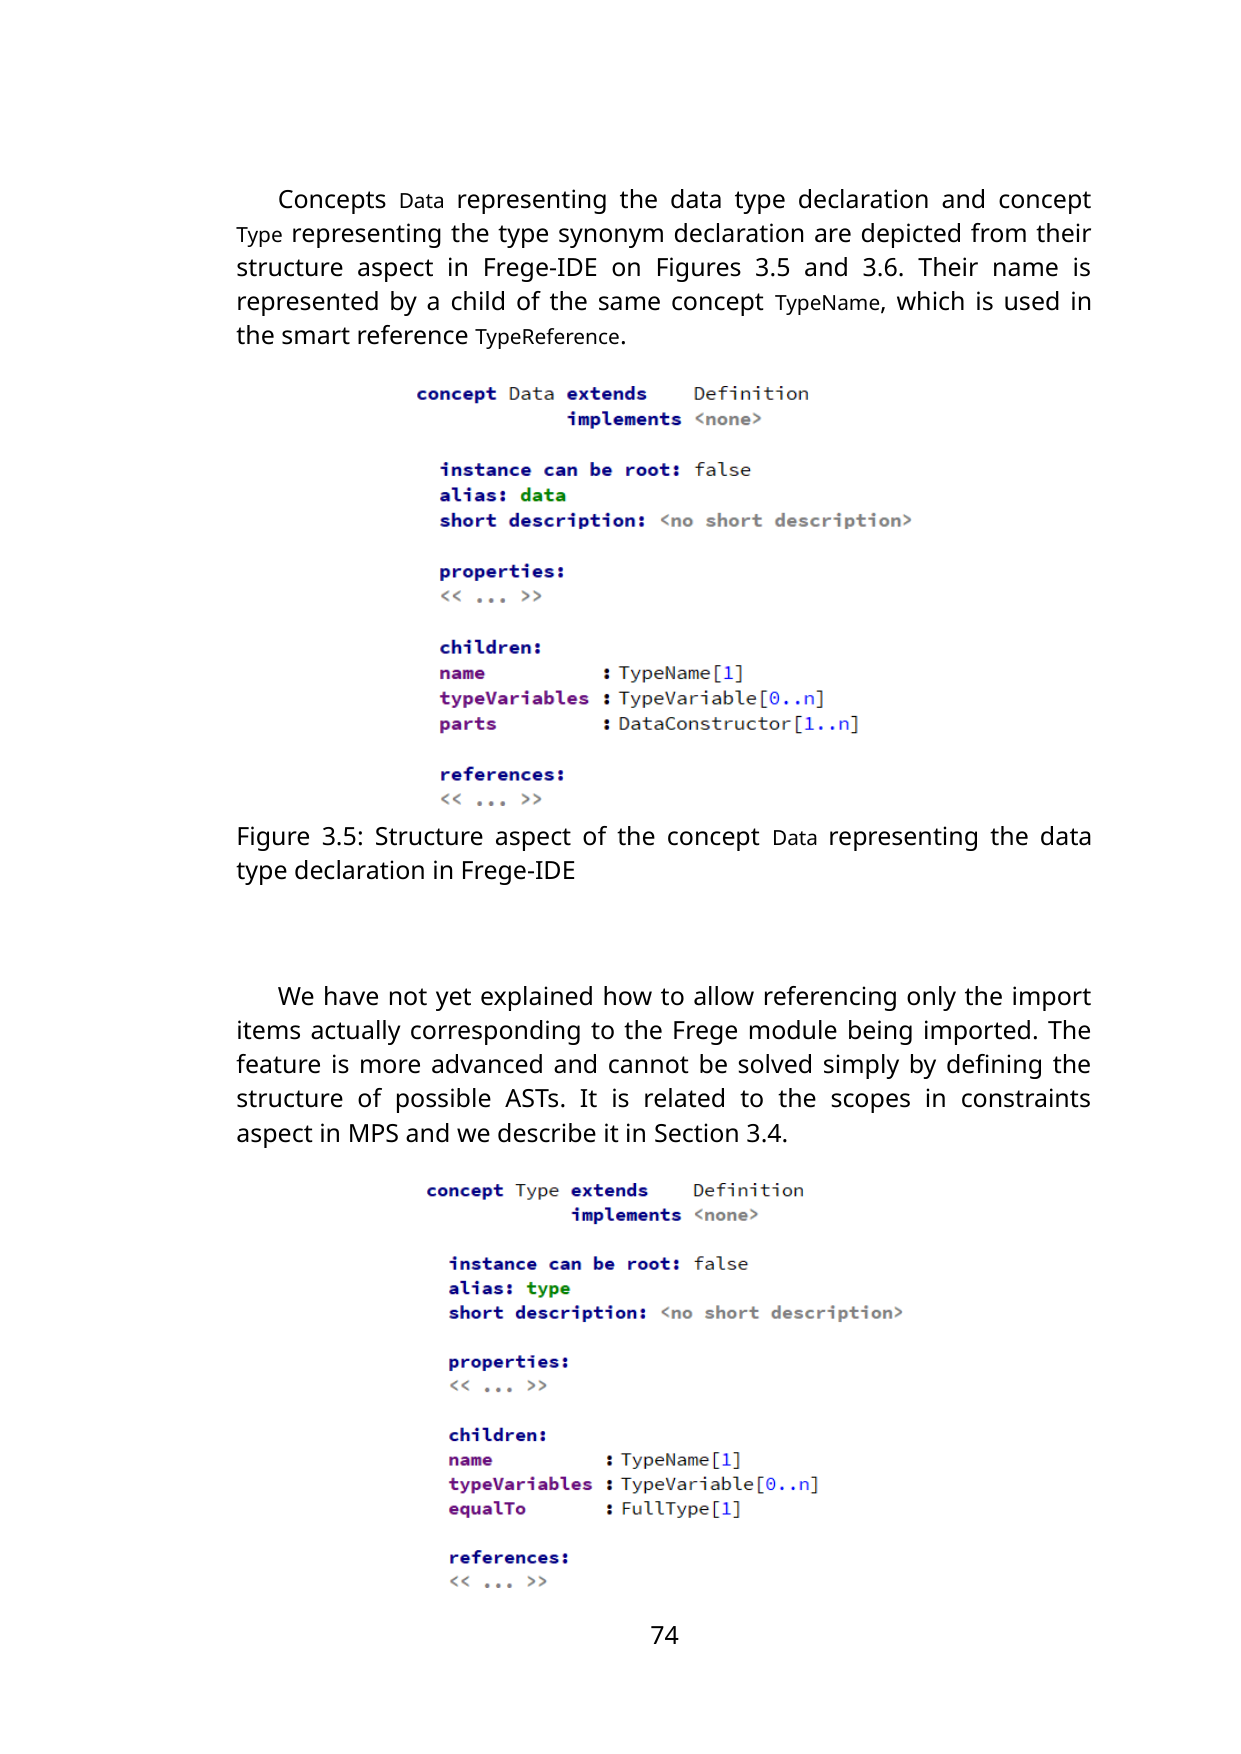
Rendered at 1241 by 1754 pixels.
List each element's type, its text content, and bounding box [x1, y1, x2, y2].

text Figure 3.5: Structure aspect of the concept Data representing the data type declaration in Frege-IDE [236, 818, 1092, 887]
picture [417, 386, 912, 806]
text Concepts Data representing the data type declaration and concept Type representing the type synonym declaration are depicted from their structure aspect in Frege-IDE on Figures 3.5 and 3.6. Their name is represented by a child of the same concept TypeName, which is used in the smart reference TypeReference. [236, 182, 1092, 352]
picture [426, 1183, 903, 1588]
text We have not yet explained how to allow referencing only the import items actually corresponding to the Frege module being imported. The feature is more advanced and cannot be solved simply by defining the structure of possible ASTs. It is related to the scopes in constraints aspect in MPS and we describe it in Section 3.4. [236, 979, 1092, 1149]
